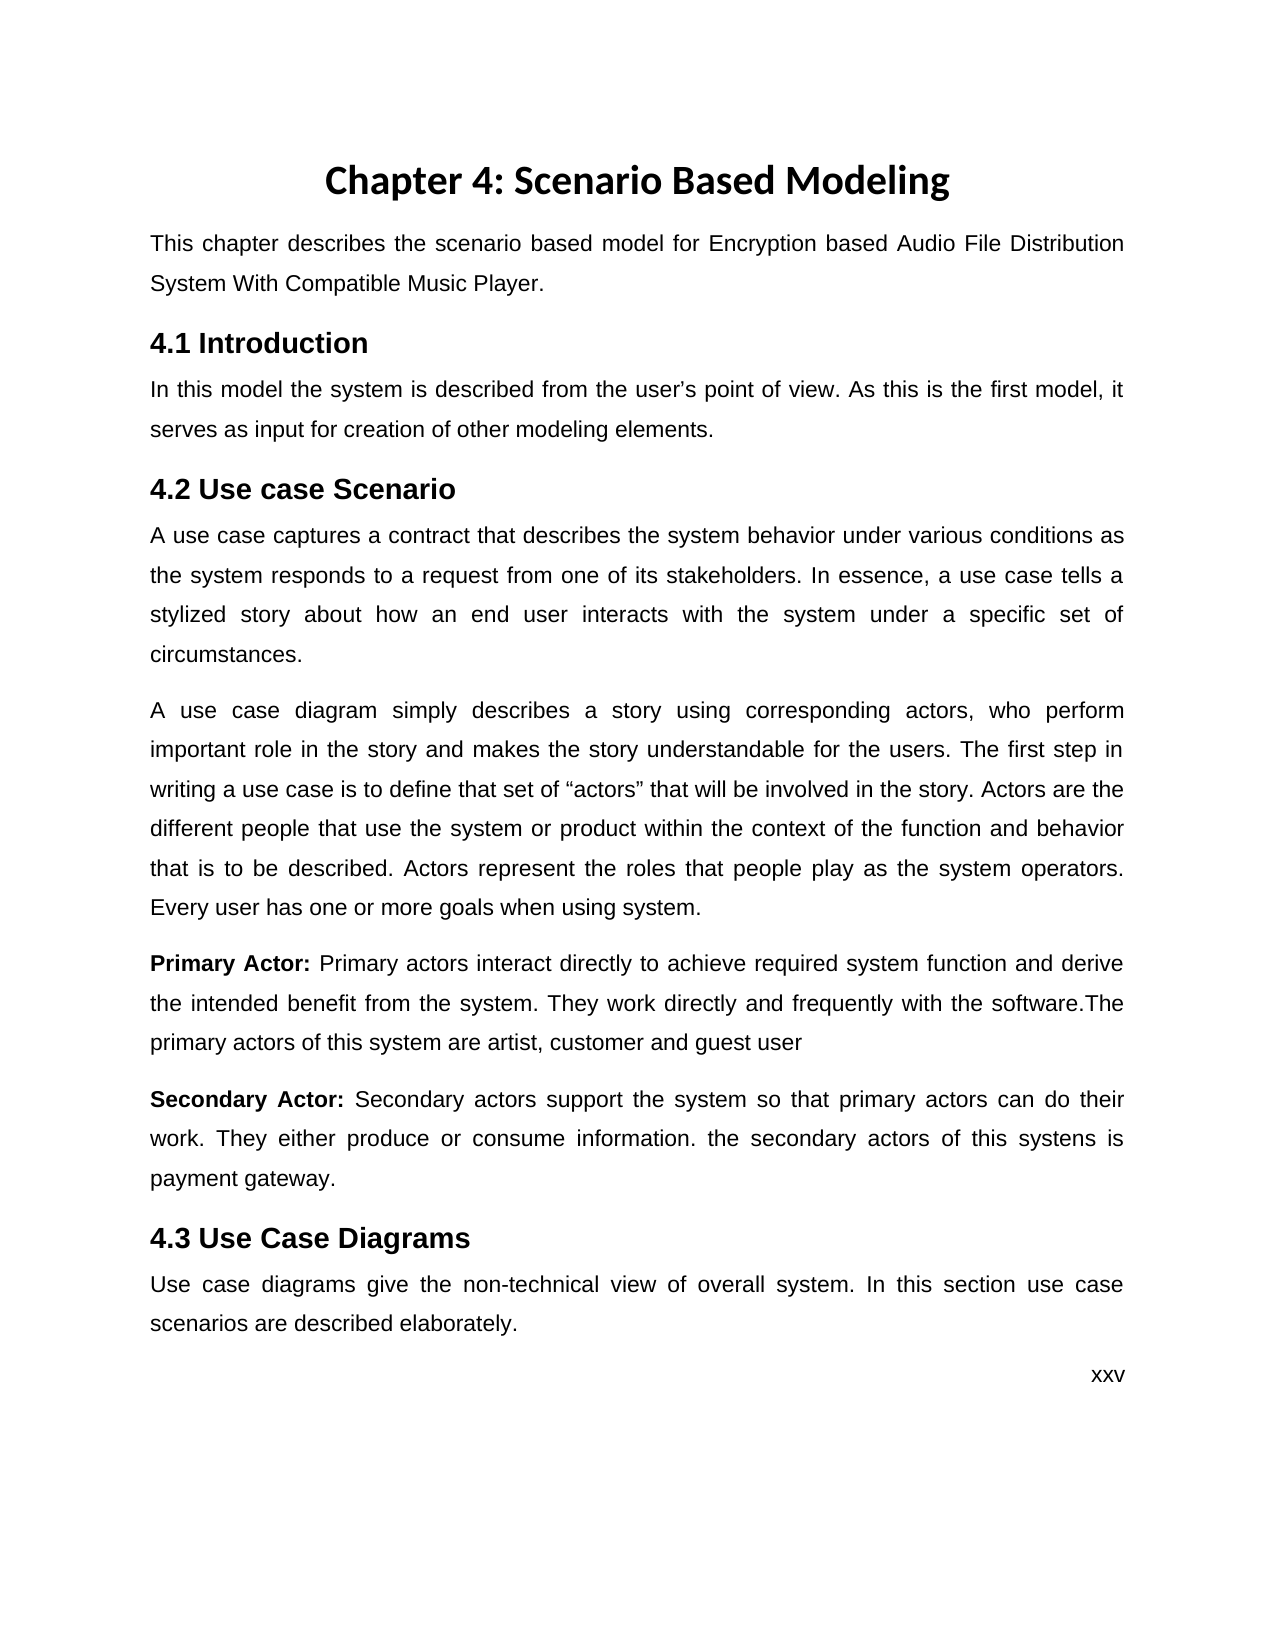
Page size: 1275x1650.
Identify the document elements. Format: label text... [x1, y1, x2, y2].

text In this model the system is described from the user’s point of view. As this is the first model, it serves as input for creation of other modeling elements. [150, 376, 1125, 442]
subtitle Chapter 4: Scenario Based Modeling [150, 154, 1125, 205]
subtitle 4.2 Use case Scenario [150, 472, 1125, 506]
text Secondary Actor: Secondary actors support the system so that primary actors can do their work. They either produce or consume information. the secondary actors of this systens is payment gateway. [150, 1086, 1125, 1191]
text A use case captures a contract that describes the system behavior under various conditions as the system responds to a request from one of its stakeholders. In essence, a use case tells a stylized story about how an end user interacts with the system under a specific set of circumstances. [150, 522, 1125, 667]
text This chapter describes the scenario based model for Encryption based Audio File Distribution System With Compatible Music Player. [150, 230, 1125, 296]
text Primary Actor: Primary actors interact directly to achieve required system function and derive the intended benefit from the system. They work directly and frequently with the software.The primary actors of this system are artist, customer and guest user [150, 950, 1125, 1056]
subtitle 4.3 Use Case Diagrams [150, 1221, 1125, 1254]
subtitle 4.1 Introduction [150, 326, 1125, 359]
text Use case diagrams give the non-technical view of overall system. In this section use case scenarios are described elaborately. [150, 1271, 1125, 1337]
text A use case diagram simply describes a story using corresponding actors, who perform important role in the story and makes the story understandable for the users. The first step in writing a use case is to define that set of “actors” that will be involved in the story. Actors are the different people that use the system or product within the context of the function and behavior that is to be described. Actors represent the roles that people play as the system operators. Every user has one or more goals when using system. [150, 697, 1125, 921]
